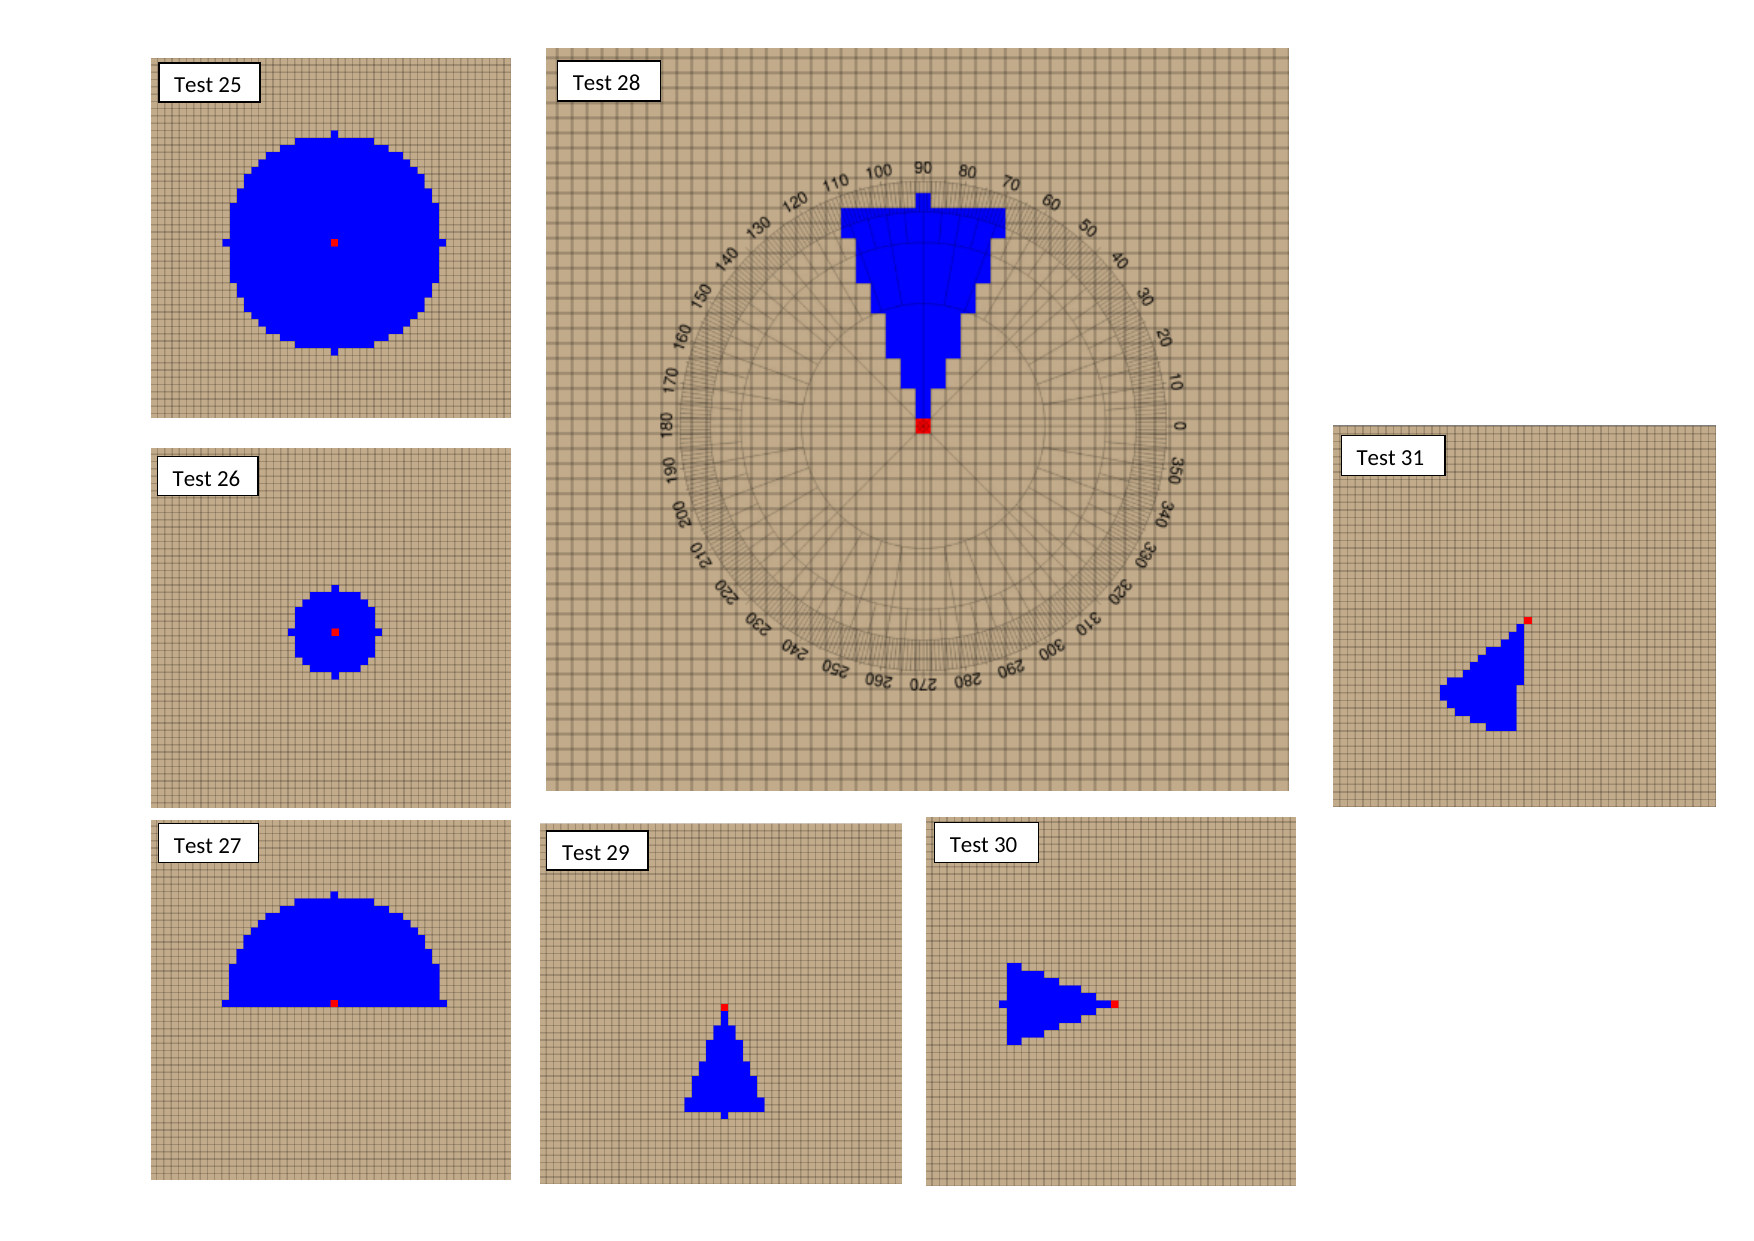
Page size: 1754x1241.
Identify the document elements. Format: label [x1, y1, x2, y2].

picture [926, 817, 1296, 1187]
picture [151, 58, 511, 418]
picture [1333, 424, 1716, 808]
picture [151, 820, 511, 1180]
picture [546, 48, 1289, 791]
picture [540, 823, 902, 1184]
picture [151, 448, 511, 808]
